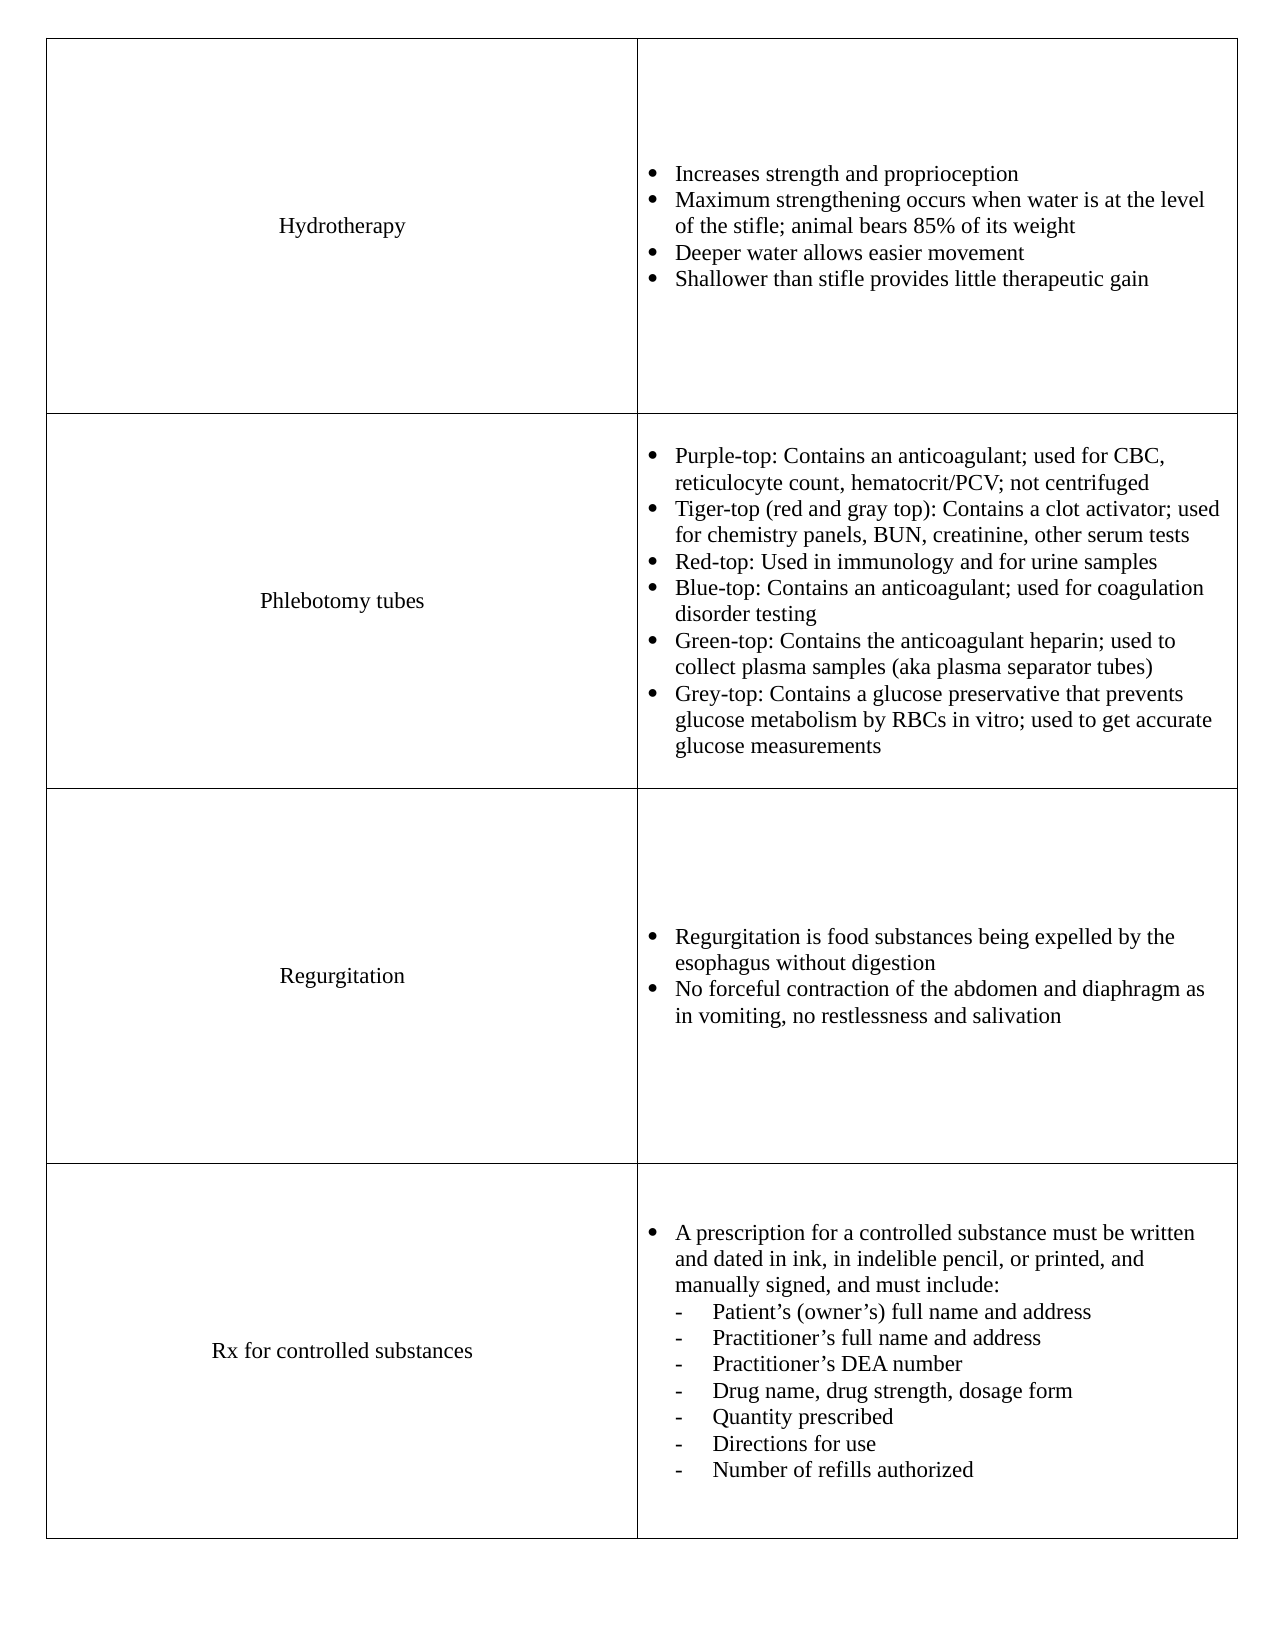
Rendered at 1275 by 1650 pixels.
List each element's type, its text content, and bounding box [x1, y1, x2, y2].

table_cell Regurgitation [47, 789, 637, 1162]
table_cell Purple-top: Contains an anticoagulant; used for CBC, reticulocyte count, hematocrit/PCV; not centrifuged Tiger-top (red and gray top): Contains a clot activator; used for chemistry panels, BUN, creatinine, other serum tests Red-top: Used in immunology and for urine samples Blue-top: Contains an anticoagulant; used for coagulation disorder testing Green-top: Contains the anticoagulant heparin; used to collect plasma samples (aka plasma separator tubes) Grey-top: Contains a glucose preservative that prevents glucose metabolism by RBCs in vitro; used to get accurate glucose measurements [638, 414, 1237, 787]
table_cell A prescription for a controlled substance must be written and dated in ink, in indelible pencil, or printed, and manually signed, and must include: Patient’s (owner’s) full name and address Practitioner’s full name and address Practitioner’s DEA number Drug name, drug strength, dosage form Quantity prescribed Directions for use Number of refills authorized [638, 1164, 1237, 1537]
table_cell Phlebotomy tubes [47, 414, 637, 787]
table_cell Rx for controlled substances [47, 1164, 637, 1537]
table_cell Regurgitation is food substances being expelled by the esophagus without digestion No forceful contraction of the abdomen and diaphragm as in vomiting, no restlessness and salivation [638, 789, 1237, 1162]
table_cell Hydrotherapy [47, 39, 637, 412]
table_cell Increases strength and proprioception Maximum strengthening occurs when water is at the level of the stifle; animal bears 85% of its weight Deeper water allows easier movement Shallower than stifle provides little therapeutic gain [638, 39, 1237, 412]
